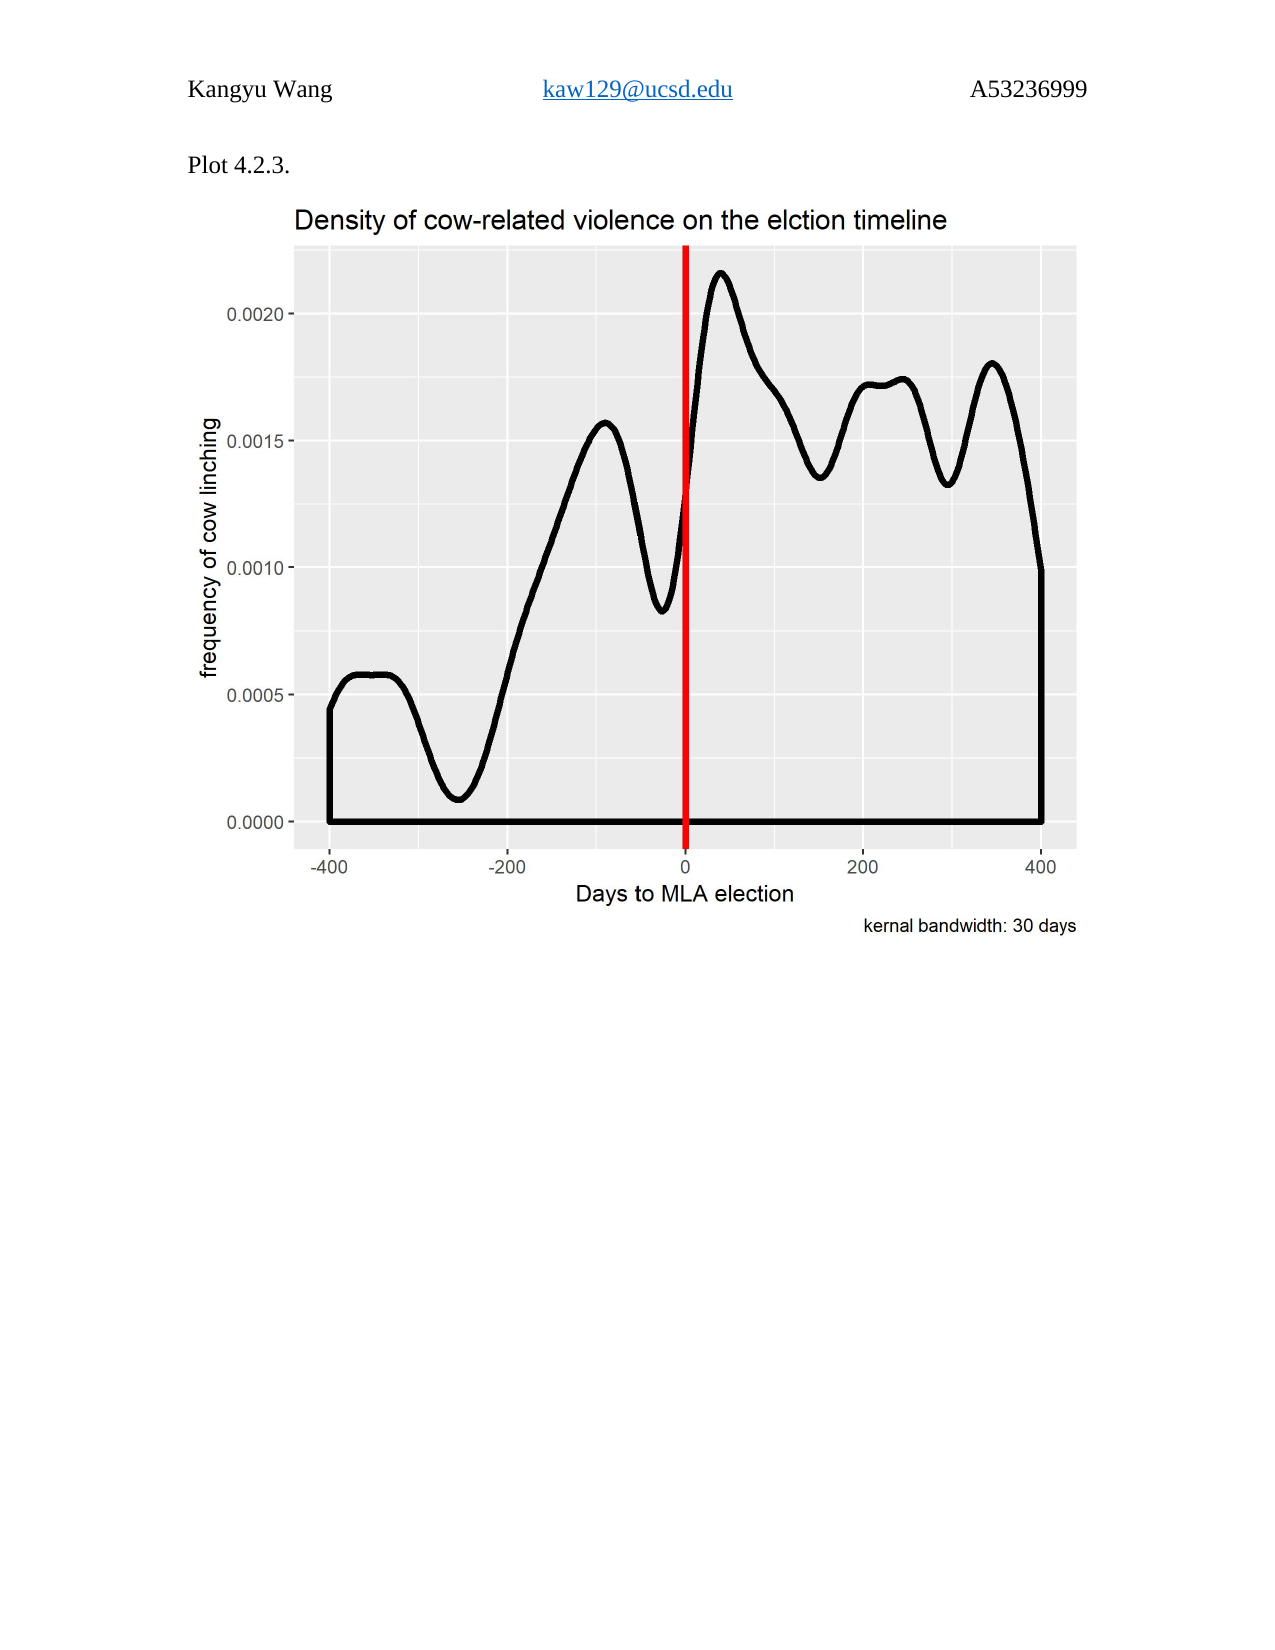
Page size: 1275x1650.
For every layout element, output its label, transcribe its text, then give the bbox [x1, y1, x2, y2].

text Plot 4.2.3. [187, 150, 1087, 179]
picture [187, 197, 1088, 948]
